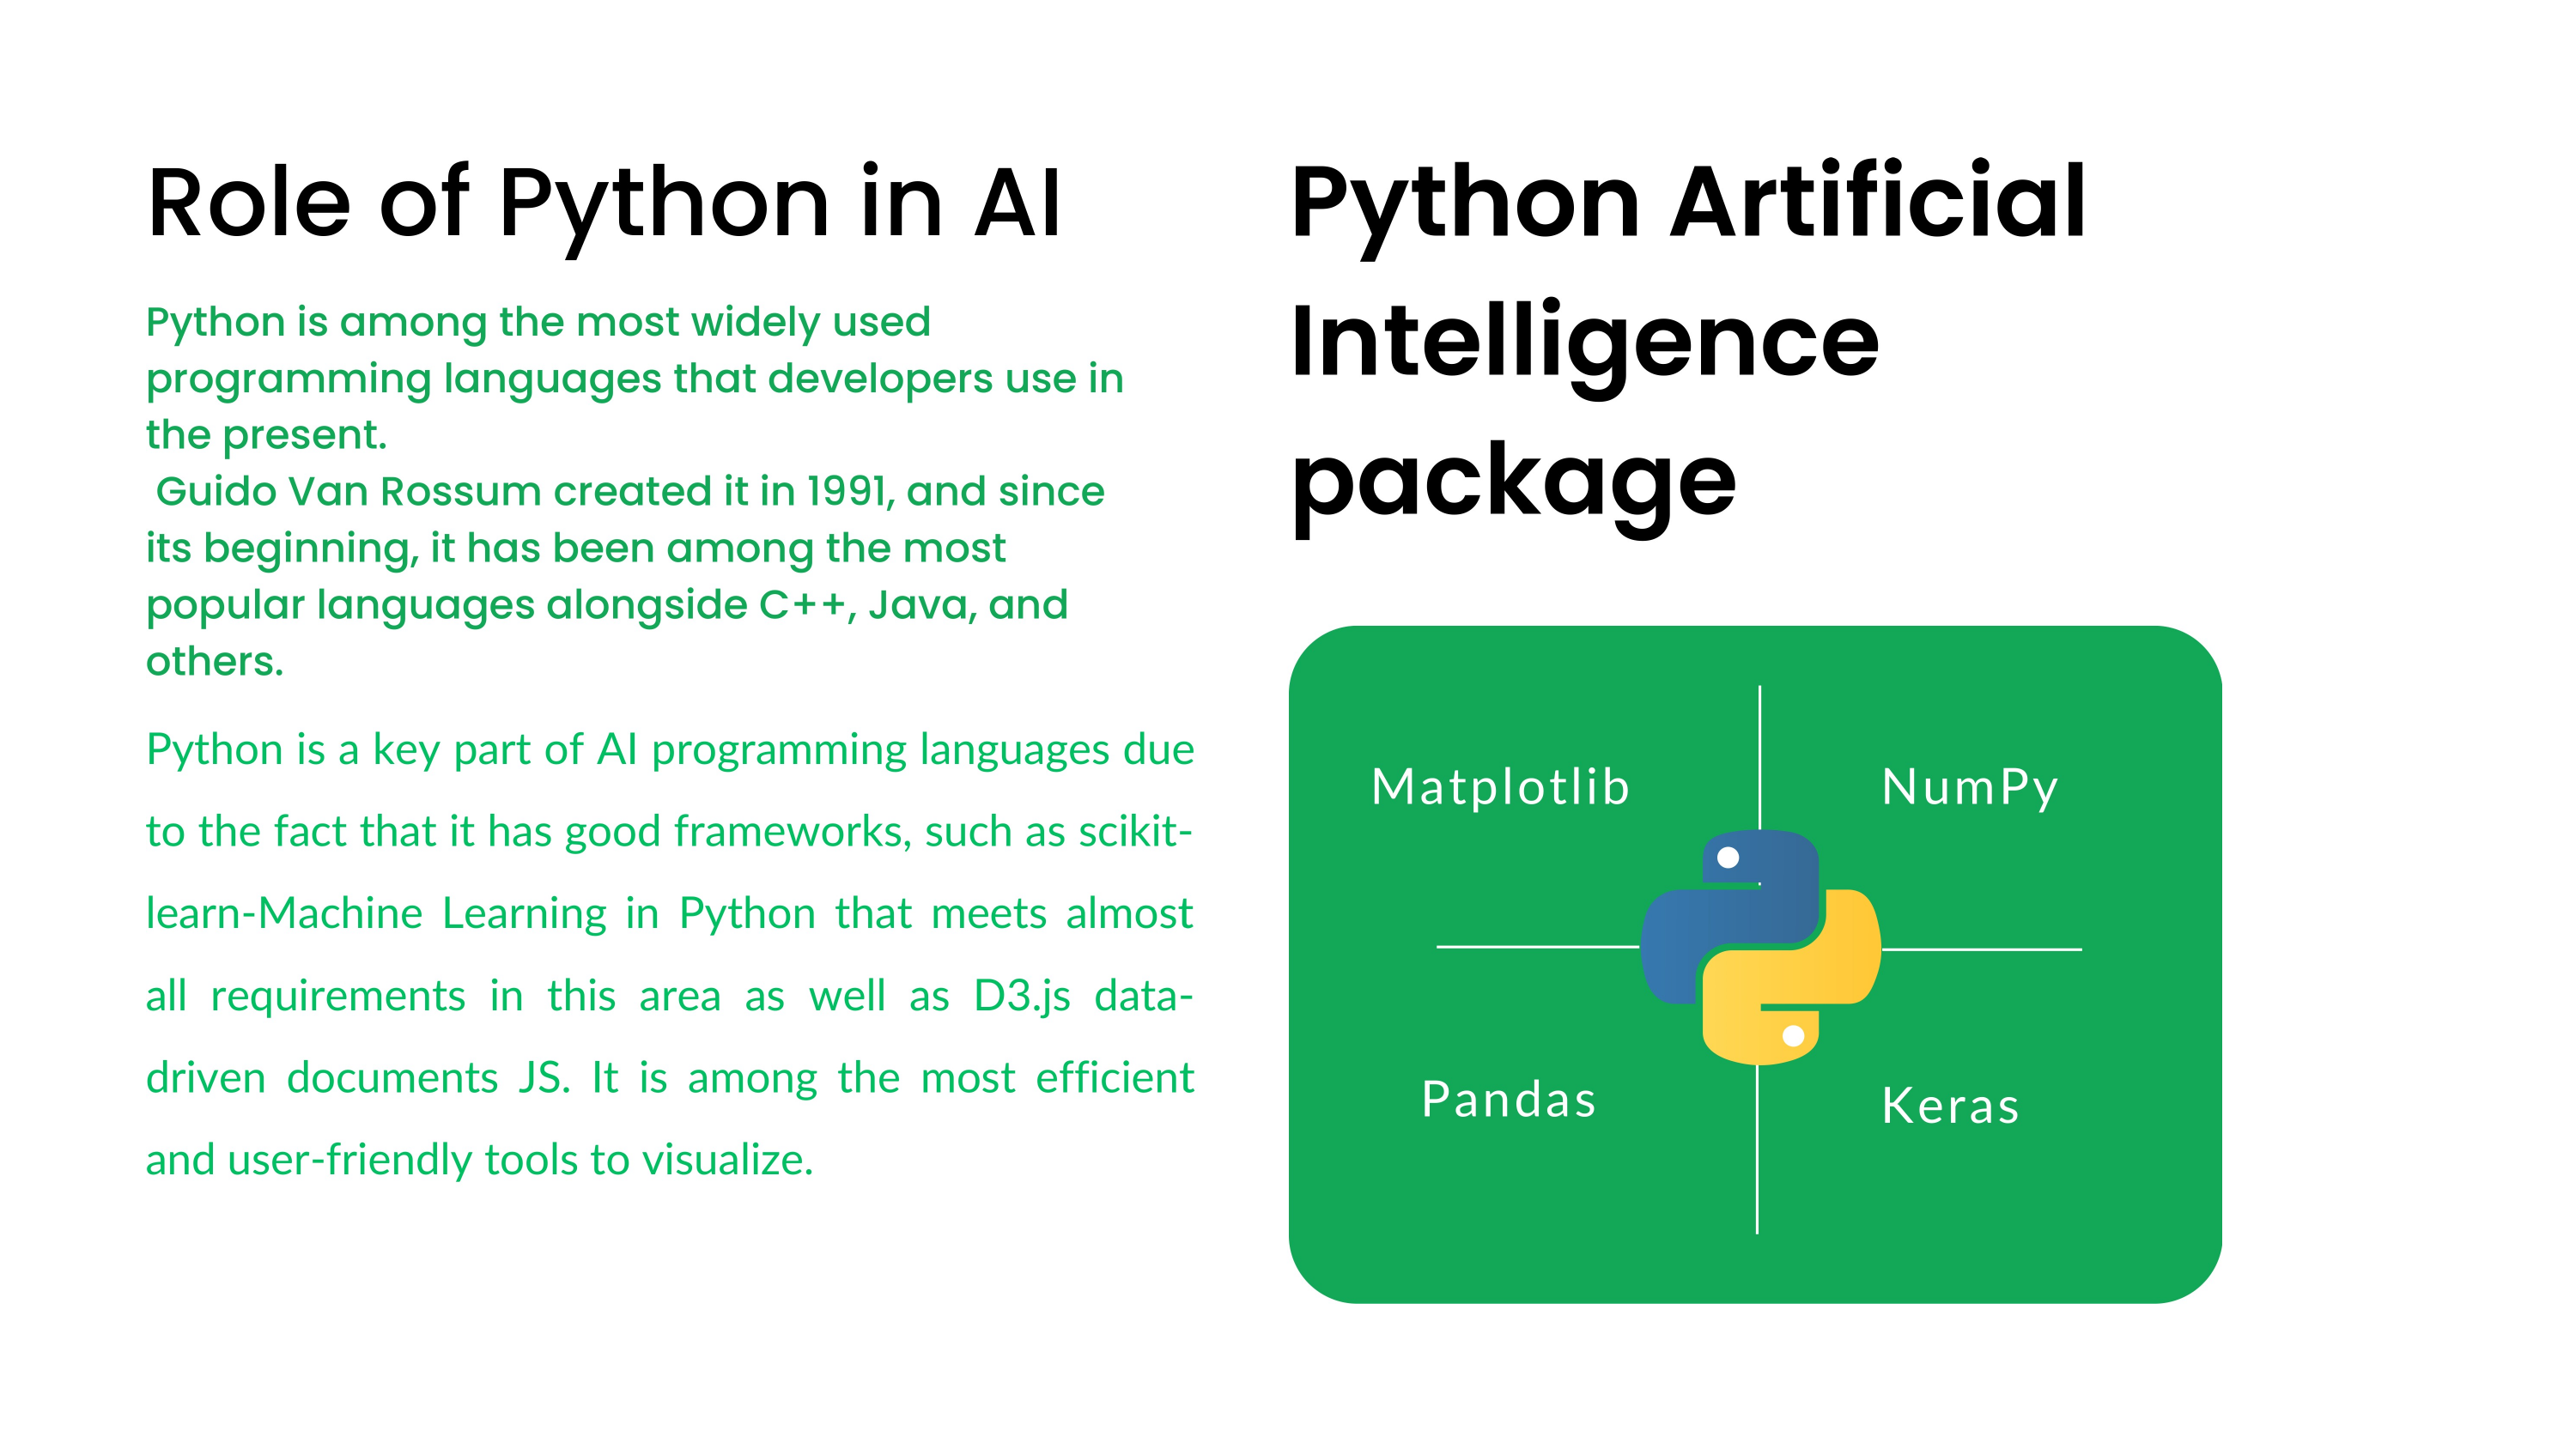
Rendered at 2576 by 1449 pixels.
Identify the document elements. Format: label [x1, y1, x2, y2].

picture [146, 157, 2222, 1304]
